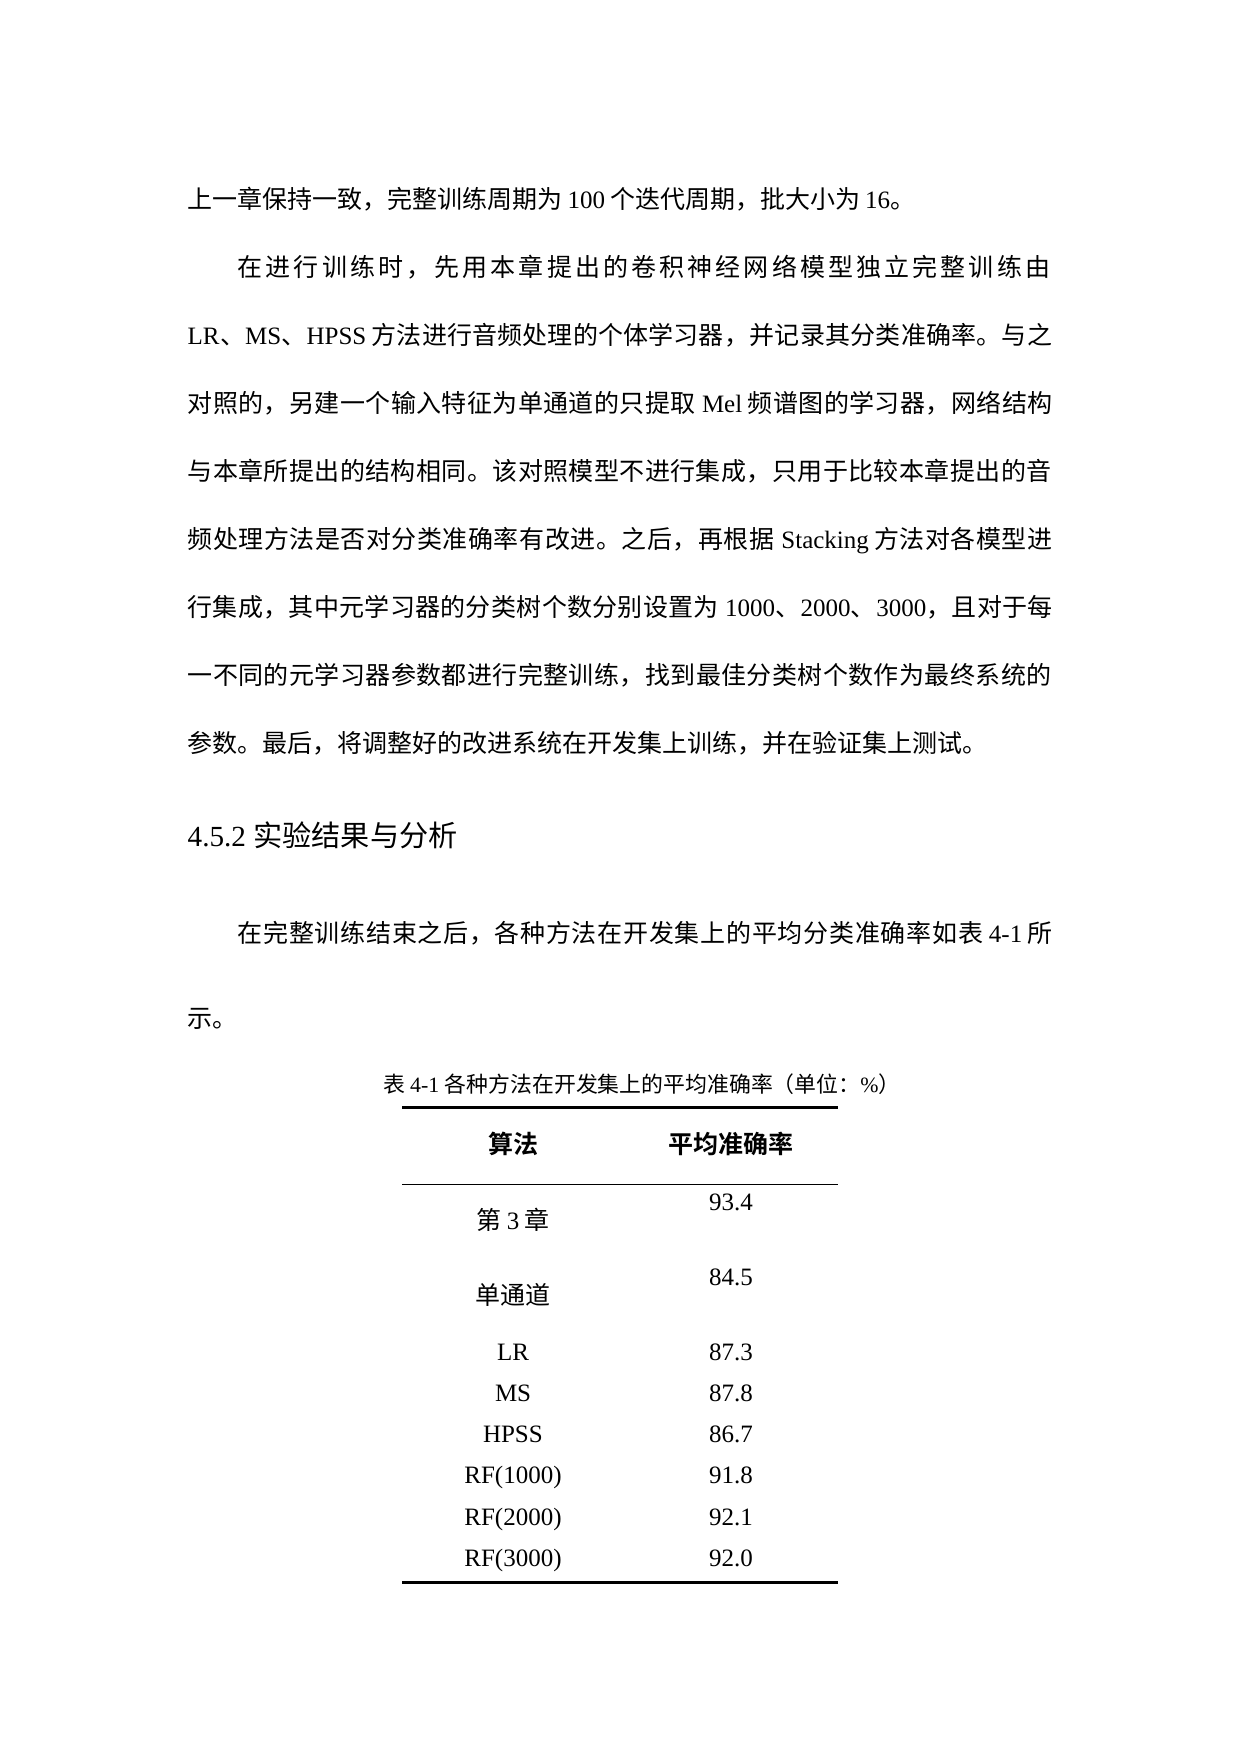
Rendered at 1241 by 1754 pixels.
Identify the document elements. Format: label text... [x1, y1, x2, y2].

subtitle 表4-1 各种方法在开发集上的平均准确率（单位：%） [187, 1065, 1053, 1099]
table_cell 84.5 [624, 1260, 838, 1335]
table_cell 87.3 [624, 1335, 838, 1376]
text 在完整训练结束之后，各种方法在开发集上的平均分类准确率如表4-1所示。 [187, 897, 1053, 1050]
text 在进行训练时，先用本章提出的卷积神经网络模型独立完整训练由LR、MS、HPSS方法进行音频处理的个体学习器，并记录其分类准确率。与之对照的，另建一个输入特征为单通道的只提取Mel频谱图的学习器，网络结构与本章所提出的结构相同。该对照模型不进行集成，只用于比较本章提出的音频处理方法是否对分类准确率有改进。之后，再根据Stacking方法对各模型进行集成，其中元学习器的分类树个数分别设置为1000、2000、3000，且对于每一不同的元学习器参数都进行完整训练，找到最佳分类树个数作为最终系统的参数。最后，将调整好的改进系统在开发集上训练，并在验证集上测试。 [187, 232, 1053, 775]
table_cell 92.0 [624, 1540, 838, 1581]
table_cell 91.8 [624, 1458, 838, 1499]
subtitle 4.5.2 实验结果与分析 [187, 800, 1053, 868]
table_cell RF(2000) [402, 1499, 623, 1540]
table_cell RF(1000) [402, 1458, 623, 1499]
table_cell 第3章 [402, 1185, 623, 1260]
table_cell RF(3000) [402, 1540, 623, 1581]
table_header 平均准确率 [624, 1109, 838, 1184]
table_cell LR [402, 1335, 623, 1376]
table_cell 单通道 [402, 1260, 623, 1335]
table_cell MS [402, 1376, 623, 1417]
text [187, 164, 1053, 232]
table_cell 92.1 [624, 1499, 838, 1540]
table_header 算法 [402, 1109, 623, 1184]
table_cell 93.4 [624, 1185, 838, 1260]
table_cell HPSS [402, 1417, 623, 1458]
table_cell 86.7 [624, 1417, 838, 1458]
table_cell 87.8 [624, 1376, 838, 1417]
